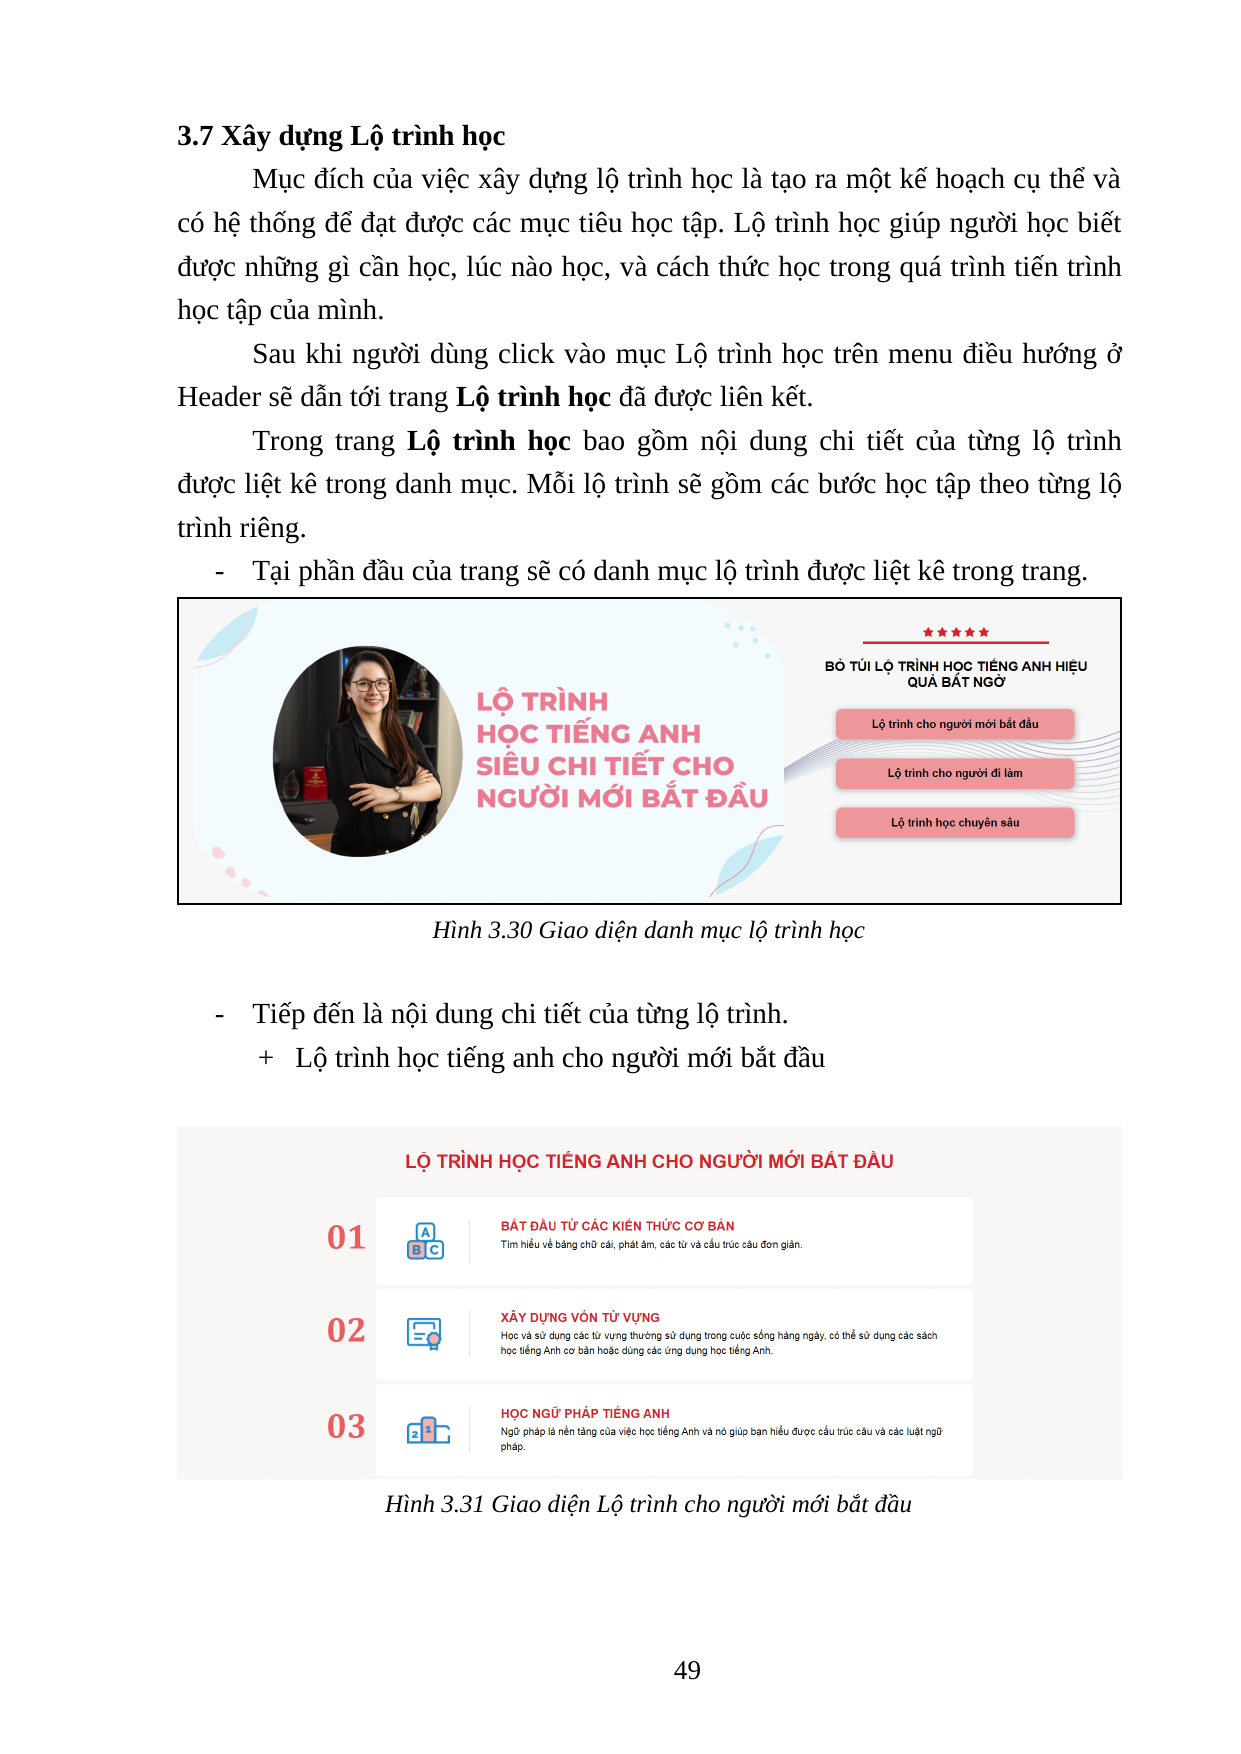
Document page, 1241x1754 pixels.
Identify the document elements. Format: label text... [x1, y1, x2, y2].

text Trong trang Lộ trình học bao gồm nội dung chi tiết của từng lộ trình được liệt kê trong danh mục. Mỗi lộ trình sẽ gồm các bước học tập theo từng lộ trình riêng. [177, 423, 1122, 543]
picture [179, 599, 1120, 903]
picture [177, 1126, 1122, 1479]
text Mục đích của việc xây dựng lộ trình học là tạo ra một kế hoạch cụ thể và có hệ thống để đạt được các mục tiêu học tập. Lộ trình học giúp người học biết được những gì cần học, lúc nào học, và cách thức học trong quá trình tiến trình học tập của mình. [177, 162, 1122, 326]
text Sau khi người dùng click vào mục Lộ trình học trên menu điều hướng ở Header sẽ dẫn tới trang Lộ trình học đã được liên kết. [177, 336, 1122, 413]
text Hình 3.31 Giao diện Lộ trình cho người mới bắt đầu [177, 1489, 1122, 1518]
list Tại phần đầu của trang sẽ có danh mục lộ trình được liệt kê trong trang. [214, 553, 1122, 587]
list Tiếp đến là nội dung chi tiết của từng lộ trình. [214, 996, 1122, 1030]
subtitle 3.7 Xây dựng Lộ trình học [177, 118, 1122, 152]
list Lộ trình học tiếng anh cho người mới bắt đầu [258, 1040, 1122, 1073]
text Hình 3.30 Giao diện danh mục lộ trình học [177, 915, 1122, 944]
